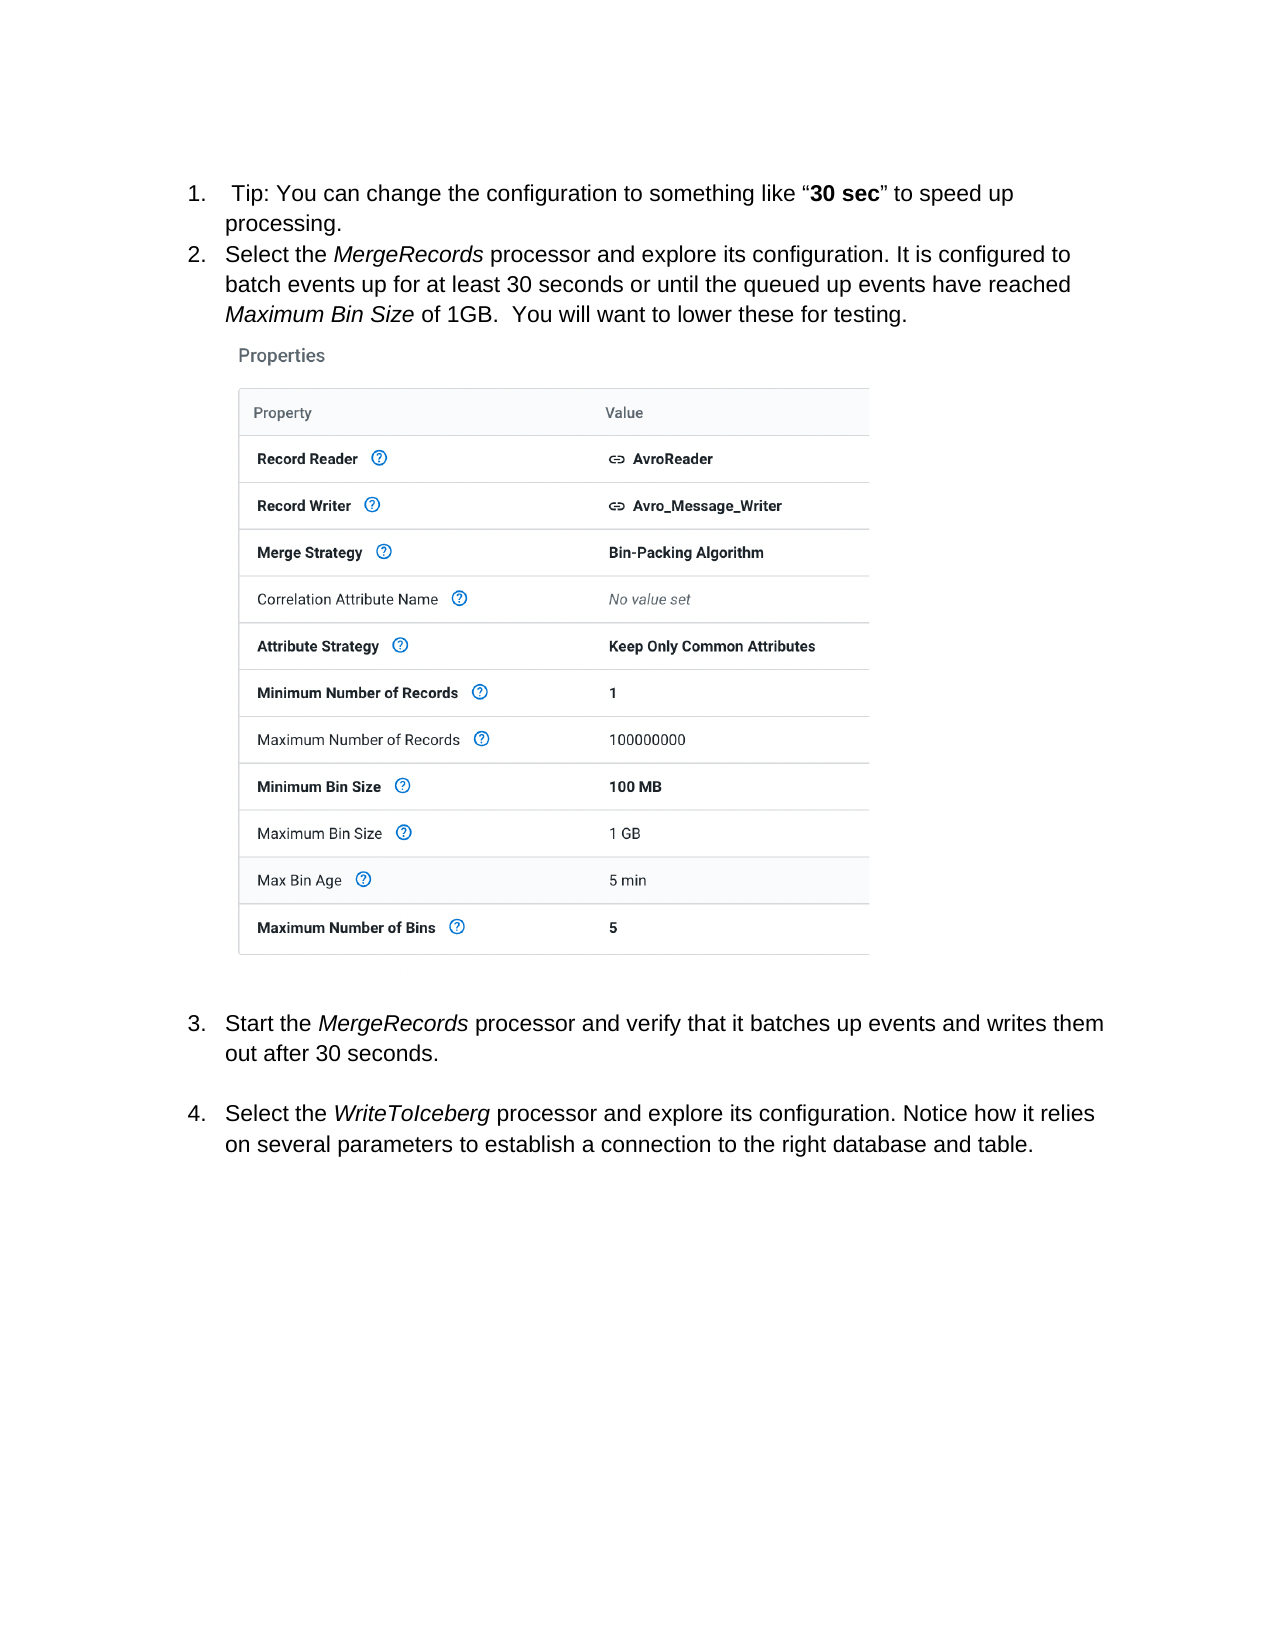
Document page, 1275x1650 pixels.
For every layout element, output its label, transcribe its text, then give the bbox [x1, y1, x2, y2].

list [187, 1100, 1125, 1157]
picture [225, 331, 870, 976]
list Tip: You can change the configuration to something like “30 sec” to speed up processing. [187, 180, 1125, 237]
list Start the MergeRecords processor and verify that it batches up events and writes them out after 30 seconds. [187, 1010, 1125, 1097]
